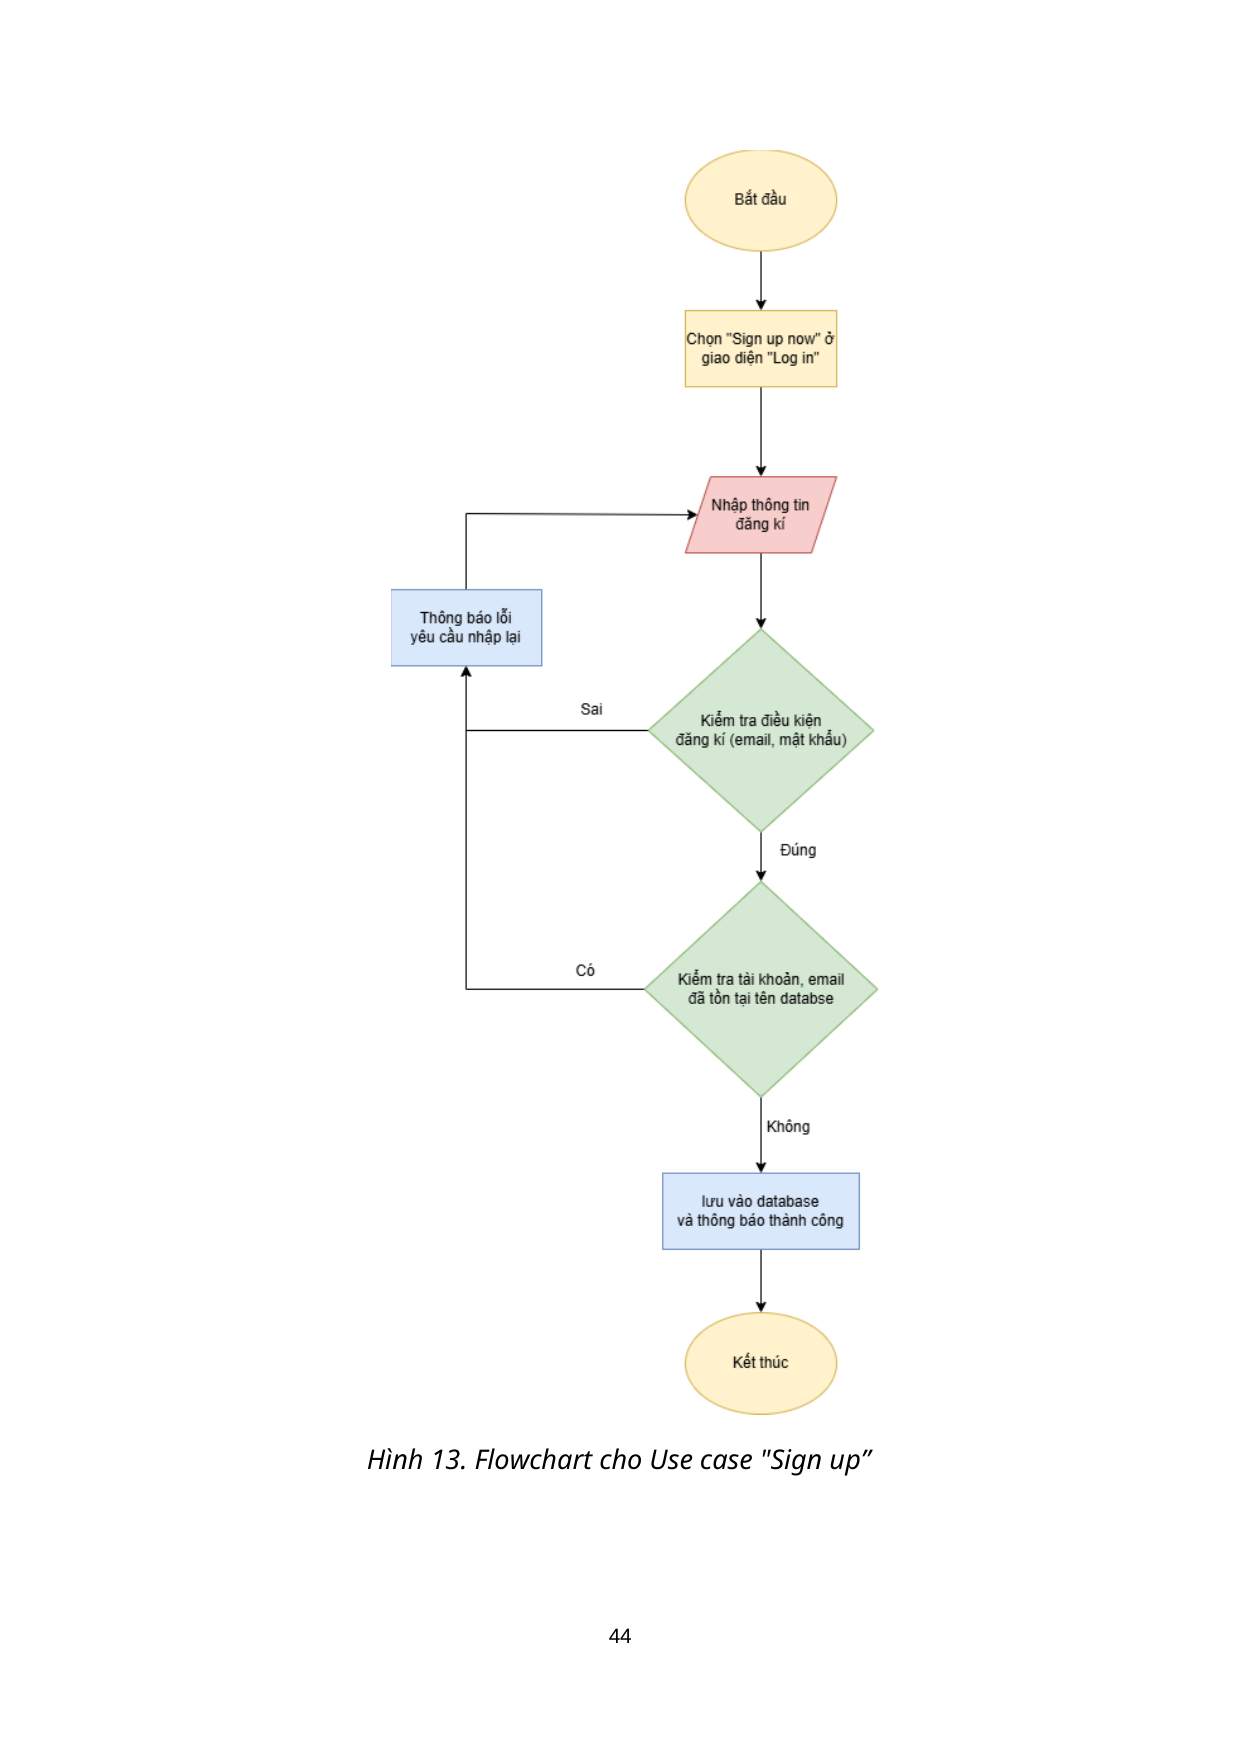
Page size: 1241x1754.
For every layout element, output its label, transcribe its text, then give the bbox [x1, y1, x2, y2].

text Hình 13. Flowchart cho Use case "Sign up” [150, 1441, 1090, 1477]
picture [391, 150, 879, 1415]
